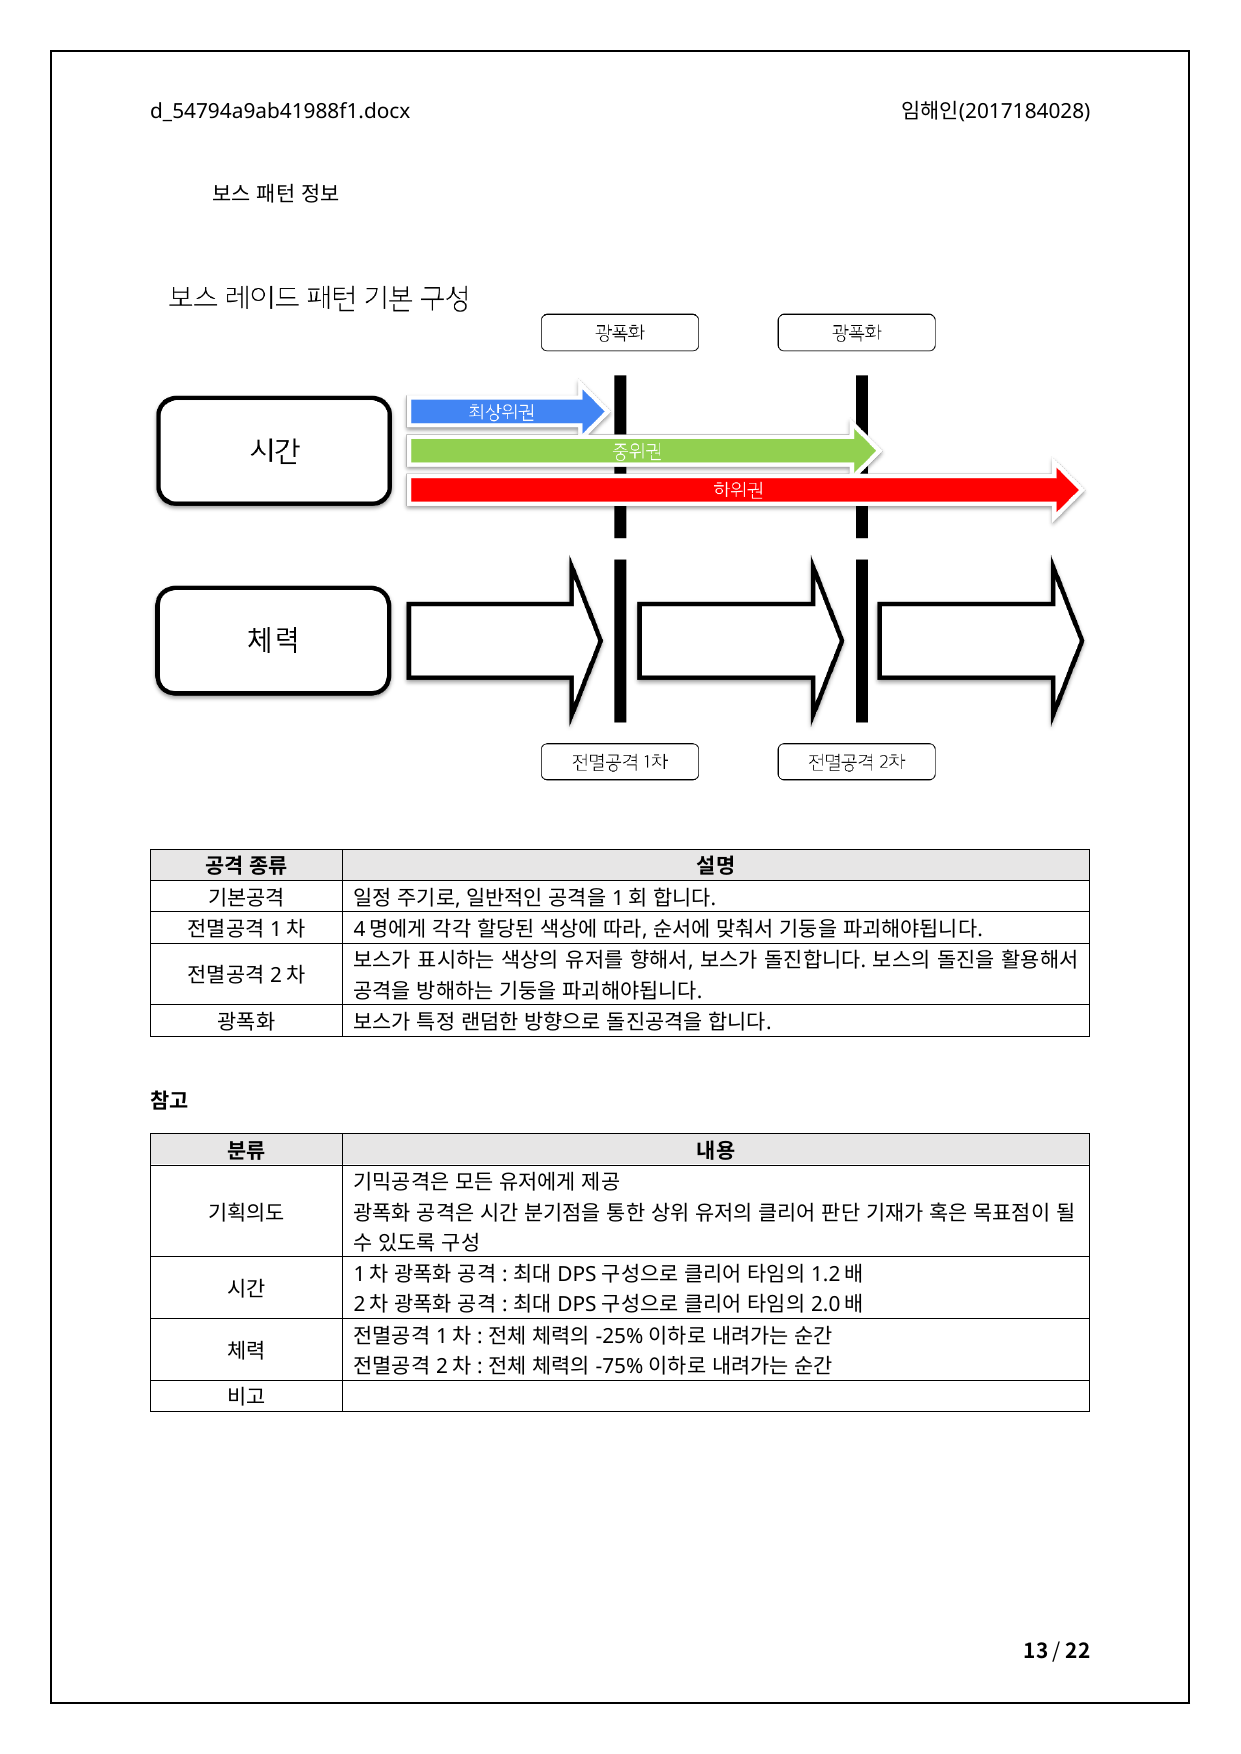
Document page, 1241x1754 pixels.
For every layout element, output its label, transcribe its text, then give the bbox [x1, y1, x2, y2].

text 참고 [150, 1084, 1090, 1114]
table_cell 비고 [151, 1381, 342, 1411]
picture [150, 273, 1090, 783]
table_cell 시간 [151, 1257, 342, 1318]
table_cell 보스가 특정 랜덤한 방향으로 돌진공격을 합니다. [343, 1005, 1089, 1036]
table_cell [343, 1381, 1089, 1411]
table_cell 기획의도 [151, 1166, 342, 1256]
table_cell 4명에게 각각 할당된 색상에 따라, 순서에 맞춰서 기둥을 파괴해야됩니다. [343, 912, 1089, 943]
table_cell 보스가 표시하는 색상의 유저를 향해서, 보스가 돌진합니다. 보스의 돌진을 활용해서 공격을 방해하는 기둥을 파괴해야됩니다. [343, 944, 1089, 1004]
table_cell 기믹공격은 모든 유저에게 제공 광폭화 공격은 시간 분기점을 통한 상위 유저의 클리어 판단 기재가 혹은 목표점이 될 수 있도록 구성 [343, 1166, 1089, 1256]
table_header 분류 [151, 1134, 342, 1164]
table_header 내용 [343, 1134, 1089, 1164]
table_cell 전멸공격 1차 [151, 912, 342, 943]
table_cell 체력 [151, 1319, 342, 1379]
subtitle 보스 패턴 정보 [212, 177, 1090, 207]
table_cell 광폭화 [151, 1005, 342, 1036]
table_cell 기본공격 [151, 881, 342, 911]
table_cell 일정 주기로, 일반적인 공격을 1회 합니다. [343, 881, 1089, 911]
table_header 공격 종류 [151, 850, 342, 880]
table_cell 전멸공격 2차 [151, 944, 342, 1004]
table_header 설명 [343, 850, 1089, 880]
table_cell 전멸공격 1차 : 전체 체력의 -25% 이하로 내려가는 순간 전멸공격 2차 : 전체 체력의 -75% 이하로 내려가는 순간 [343, 1319, 1089, 1379]
table_cell 1차 광폭화 공격 : 최대 DPS 구성으로 클리어 타임의 1.2배 2차 광폭화 공격 : 최대 DPS 구성으로 클리어 타임의 2.0배 [343, 1257, 1089, 1318]
